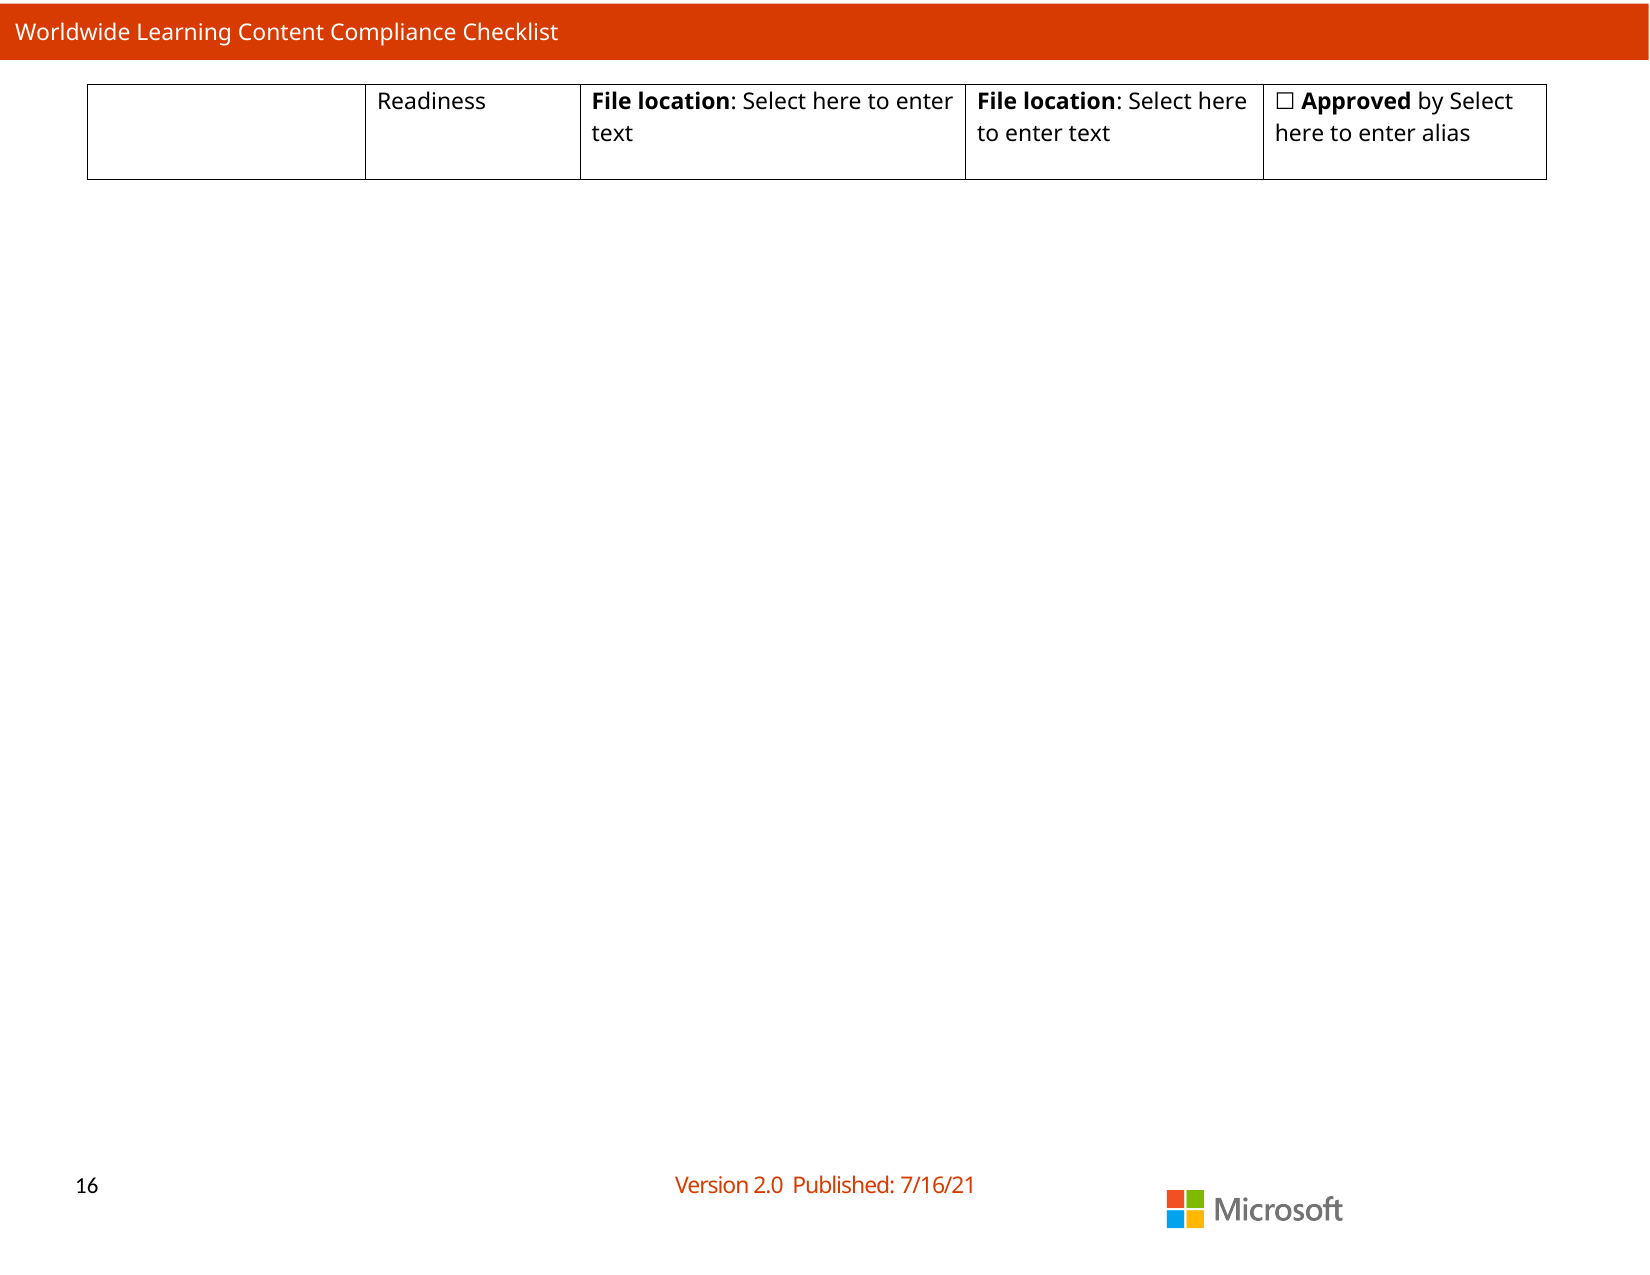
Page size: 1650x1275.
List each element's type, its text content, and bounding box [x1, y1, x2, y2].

table_cell Reviewed by Approved by [1264, 85, 1546, 179]
table_cell Licensing Global Readiness [366, 85, 580, 179]
table_cell File name: File location: [966, 85, 1263, 179]
picture [1142, 1167, 1367, 1251]
table_cell File details: File location: [581, 85, 965, 179]
